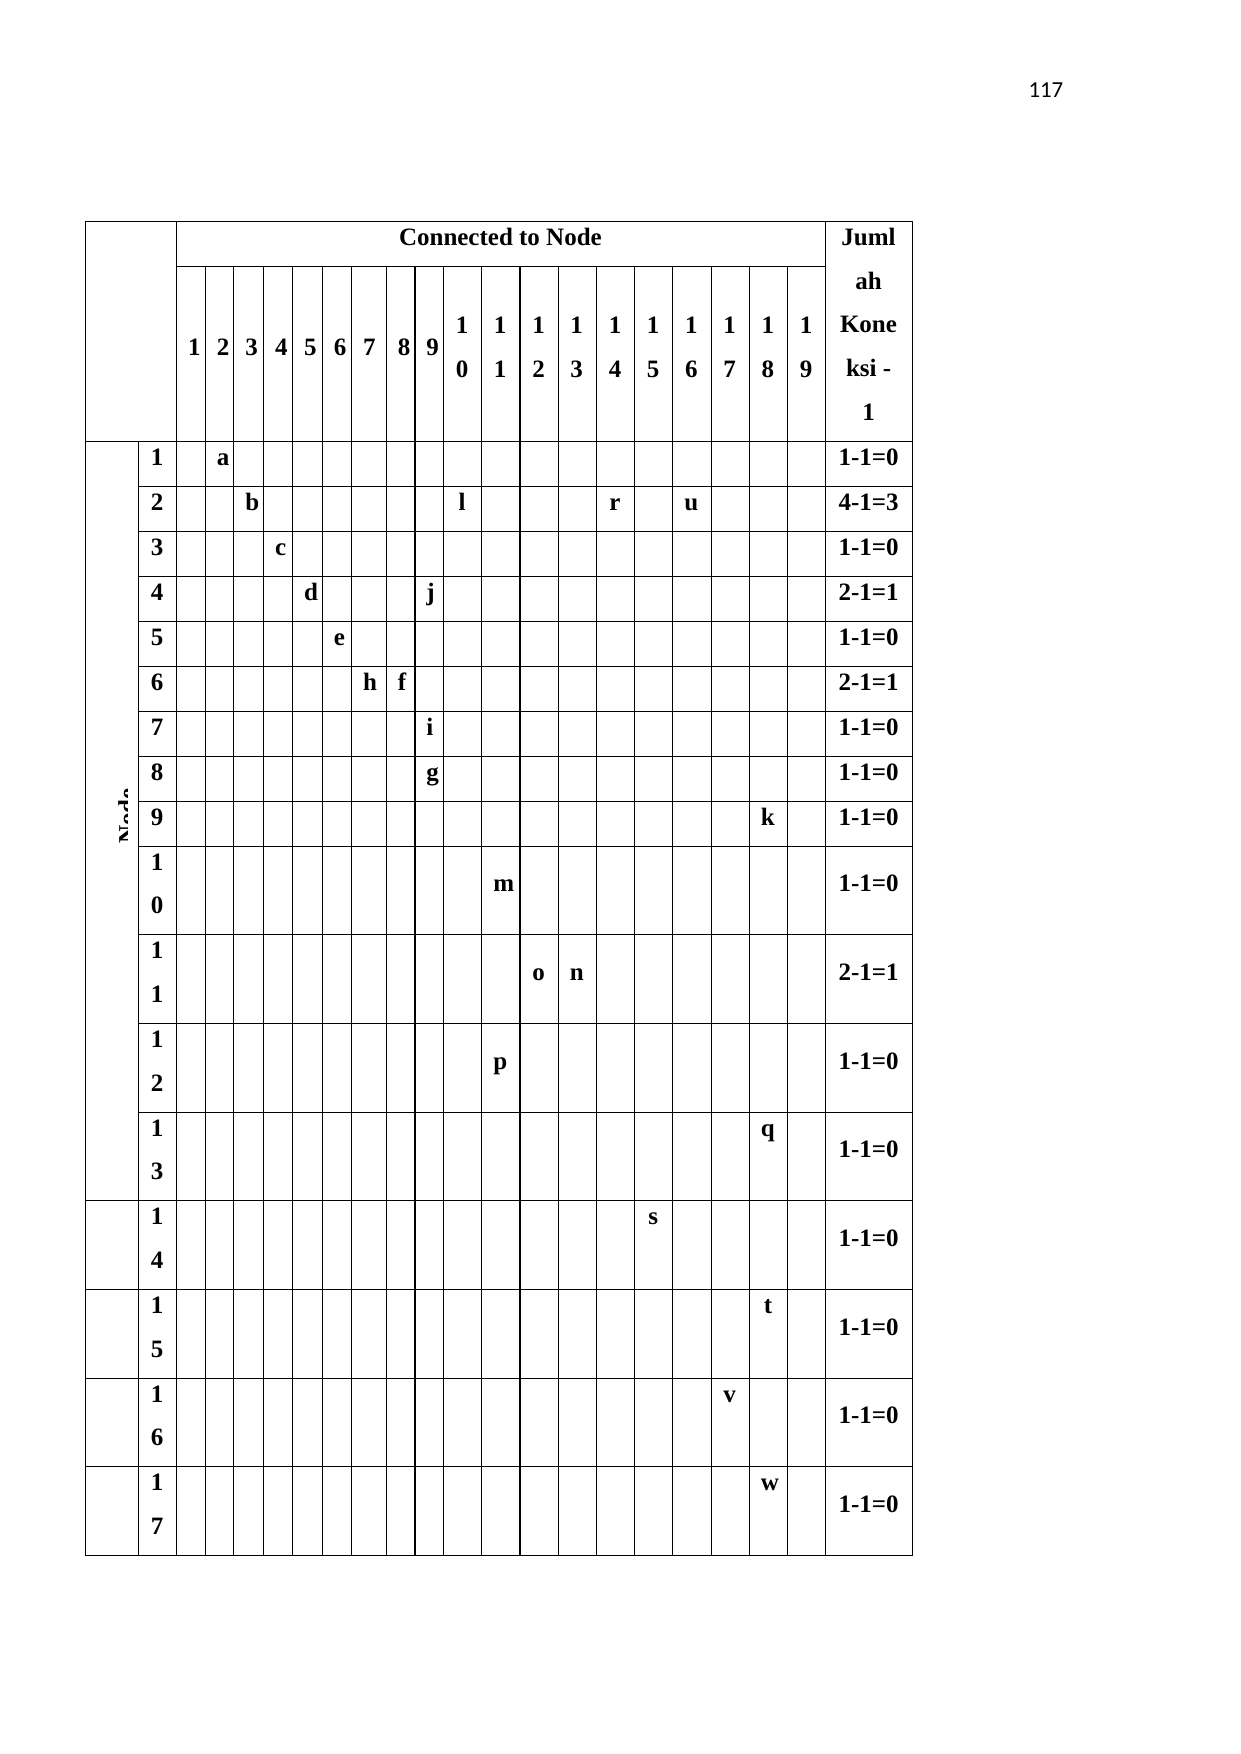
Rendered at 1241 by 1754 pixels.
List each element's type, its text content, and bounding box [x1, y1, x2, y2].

table_cell [293, 622, 322, 666]
table_cell [750, 532, 787, 576]
table_cell 1-1=0 [826, 532, 912, 576]
table_cell [635, 802, 672, 846]
table_cell [293, 1379, 322, 1466]
table_cell [293, 1113, 322, 1200]
table_cell [177, 667, 205, 711]
table_cell [264, 1201, 292, 1289]
table_cell [323, 1290, 351, 1378]
table_cell [293, 1467, 322, 1555]
table_cell [416, 1201, 443, 1289]
table_cell [559, 487, 596, 531]
table_cell 3 [234, 267, 263, 441]
table_cell 11 [482, 267, 519, 441]
table_cell [323, 757, 351, 801]
table_cell [86, 1379, 138, 1466]
table_cell [264, 622, 292, 666]
table_cell 1-1=0 [826, 712, 912, 756]
table_cell [323, 577, 351, 621]
table_cell [673, 1290, 711, 1378]
table_cell [712, 532, 749, 576]
table_cell 16 [673, 267, 711, 441]
table_cell [177, 1024, 205, 1112]
table_cell [264, 1290, 292, 1378]
table_cell [521, 532, 558, 576]
table_cell [597, 1113, 634, 1200]
table_cell [323, 935, 351, 1023]
table_cell [559, 622, 596, 666]
table_cell [597, 802, 634, 846]
table_cell [387, 1201, 414, 1289]
table_cell [264, 935, 292, 1023]
table_cell [416, 487, 443, 531]
table_cell 2-1=1 [826, 667, 912, 711]
table_cell [673, 1201, 711, 1289]
table_cell 14 [597, 267, 634, 441]
table_cell 7 [352, 267, 386, 441]
table_cell [177, 847, 205, 934]
table_cell [416, 1024, 443, 1112]
table_cell [234, 802, 263, 846]
table_cell [673, 802, 711, 846]
table_cell [264, 487, 292, 531]
table_cell [712, 1467, 749, 1555]
table_cell [788, 1379, 825, 1466]
table_cell [293, 667, 322, 711]
table_cell [444, 802, 481, 846]
table_cell [482, 1201, 519, 1289]
table_cell [416, 1113, 443, 1200]
table_cell 2-1=1 [826, 577, 912, 621]
table_cell 1 [177, 267, 205, 441]
table_cell [177, 1113, 205, 1200]
table_cell [234, 1379, 263, 1466]
table_cell [559, 847, 596, 934]
table_cell [712, 847, 749, 934]
table_cell [788, 442, 825, 486]
table_cell [352, 1467, 386, 1555]
table_cell [597, 1290, 634, 1378]
table_cell [750, 577, 787, 621]
table_cell [444, 1201, 481, 1289]
table_cell [177, 1379, 205, 1466]
table_cell [86, 1467, 138, 1555]
table_cell [293, 847, 322, 934]
table_cell [264, 847, 292, 934]
table_cell [206, 487, 233, 531]
table_cell h [352, 667, 386, 711]
table_cell [712, 1113, 749, 1200]
table_cell [750, 935, 787, 1023]
table_cell [234, 847, 263, 934]
table_cell [482, 1467, 519, 1555]
table_cell [635, 532, 672, 576]
table_cell [264, 667, 292, 711]
table_cell 1-1=0 [826, 1379, 912, 1466]
table_cell [788, 757, 825, 801]
table_cell [293, 712, 322, 756]
table_cell [635, 935, 672, 1023]
table_cell 19 [788, 267, 825, 441]
table_cell [521, 1201, 558, 1289]
table_cell 5 [293, 267, 322, 441]
table_cell [521, 802, 558, 846]
table_cell [750, 1024, 787, 1112]
table_cell [673, 847, 711, 934]
table_cell [559, 757, 596, 801]
table_cell [750, 1379, 787, 1466]
table_cell [206, 1290, 233, 1378]
table_cell [559, 667, 596, 711]
table_cell [234, 757, 263, 801]
table_cell [264, 802, 292, 846]
table_cell [352, 577, 386, 621]
table_cell [635, 577, 672, 621]
table_cell [352, 1024, 386, 1112]
table_cell 13 [139, 1113, 176, 1200]
table_cell [444, 1379, 481, 1466]
table_cell [750, 667, 787, 711]
table_cell [788, 667, 825, 711]
table_cell [416, 847, 443, 934]
table_cell [352, 757, 386, 801]
table_cell [444, 757, 481, 801]
table_cell 1-1=0 [826, 442, 912, 486]
table_cell r [597, 487, 634, 531]
table_cell [712, 802, 749, 846]
table_cell [750, 487, 787, 531]
table_cell [521, 1290, 558, 1378]
table_cell [559, 442, 596, 486]
table_cell [416, 1467, 443, 1555]
table_cell [597, 442, 634, 486]
table_cell m [482, 847, 519, 934]
table_cell [323, 442, 351, 486]
table_cell [323, 487, 351, 531]
table_cell [597, 847, 634, 934]
table_cell [712, 577, 749, 621]
table_cell [234, 712, 263, 756]
table_cell [177, 577, 205, 621]
table_cell [559, 1113, 596, 1200]
table_cell [177, 712, 205, 756]
table_cell [788, 1201, 825, 1289]
table_cell [387, 1113, 414, 1200]
table_cell 13 [559, 267, 596, 441]
table_cell [521, 1024, 558, 1112]
table_cell 18 [750, 267, 787, 441]
table_cell [416, 667, 443, 711]
table_cell [177, 622, 205, 666]
table_cell j [416, 577, 443, 621]
table_cell [387, 757, 414, 801]
table_cell 17 [712, 267, 749, 441]
table_cell [234, 935, 263, 1023]
table_cell [597, 757, 634, 801]
table_cell 7 [139, 712, 176, 756]
table_cell [521, 847, 558, 934]
table_cell [177, 757, 205, 801]
table_cell 6 [323, 267, 351, 441]
table_cell [293, 935, 322, 1023]
table_cell [521, 577, 558, 621]
table_cell [416, 802, 443, 846]
table_cell [482, 712, 519, 756]
table_cell [323, 802, 351, 846]
table_cell [352, 487, 386, 531]
table_cell [788, 532, 825, 576]
table_cell 1-1=0 [826, 1024, 912, 1112]
table_cell [597, 1467, 634, 1555]
table_cell [387, 847, 414, 934]
table_cell w [750, 1467, 787, 1555]
table_cell 15 [635, 267, 672, 441]
table_cell [673, 577, 711, 621]
table_cell [234, 442, 263, 486]
table_cell 1-1=0 [826, 1201, 912, 1289]
table_cell [416, 442, 443, 486]
table_cell [352, 1379, 386, 1466]
table_cell [234, 667, 263, 711]
table_cell [559, 1467, 596, 1555]
table_cell [635, 1024, 672, 1112]
table_cell [264, 442, 292, 486]
table_cell 1-1=0 [826, 757, 912, 801]
table_cell [264, 577, 292, 621]
table_cell [177, 1467, 205, 1555]
table_cell [559, 1024, 596, 1112]
table_cell [788, 487, 825, 531]
table_cell [559, 712, 596, 756]
table_cell 12 [521, 267, 558, 441]
table_cell [264, 757, 292, 801]
table_cell [444, 622, 481, 666]
table_cell [323, 1024, 351, 1112]
table_cell [635, 1467, 672, 1555]
table_cell 1-1=0 [826, 847, 912, 934]
table_cell [387, 935, 414, 1023]
table_cell [521, 1467, 558, 1555]
table_cell [234, 1290, 263, 1378]
table_cell 4-1=3 [826, 487, 912, 531]
table_cell [416, 622, 443, 666]
table_cell [635, 757, 672, 801]
table_cell a [206, 442, 233, 486]
table_cell [234, 622, 263, 666]
table_cell [559, 1290, 596, 1378]
table_cell [444, 847, 481, 934]
table_cell [788, 847, 825, 934]
table_cell 6 [139, 667, 176, 711]
table_cell [234, 1113, 263, 1200]
table_cell 2 [139, 487, 176, 531]
table_cell [206, 757, 233, 801]
table_cell d [293, 577, 322, 621]
table_cell [444, 1467, 481, 1555]
table_cell [234, 532, 263, 576]
table_cell [387, 487, 414, 531]
table_cell 2-1=1 [826, 935, 912, 1023]
table_cell [635, 712, 672, 756]
table_cell 1 [139, 442, 176, 486]
table_cell [635, 487, 672, 531]
table_cell [206, 1113, 233, 1200]
table_cell [352, 1290, 386, 1378]
table_cell [482, 935, 519, 1023]
table_cell [293, 532, 322, 576]
table_cell [635, 1113, 672, 1200]
table_cell 12 [139, 1024, 176, 1112]
table_cell [559, 1201, 596, 1289]
table_cell [482, 442, 519, 486]
table_cell [206, 532, 233, 576]
table_cell [352, 1201, 386, 1289]
table_cell [597, 532, 634, 576]
table_cell [788, 1290, 825, 1378]
table_cell 15 [139, 1290, 176, 1378]
table_cell [293, 802, 322, 846]
table_cell [482, 622, 519, 666]
table_cell [86, 1290, 138, 1378]
table_cell [521, 622, 558, 666]
table_cell [635, 622, 672, 666]
table_cell u [673, 487, 711, 531]
table_cell [788, 1113, 825, 1200]
table_cell [264, 1113, 292, 1200]
table_cell [206, 847, 233, 934]
table_cell 3 [139, 532, 176, 576]
table_cell [521, 442, 558, 486]
table_cell k [750, 802, 787, 846]
table_cell [482, 667, 519, 711]
table_cell [635, 442, 672, 486]
table_cell [482, 487, 519, 531]
table_cell [293, 442, 322, 486]
table_cell [206, 935, 233, 1023]
table_cell [482, 757, 519, 801]
table_cell [788, 802, 825, 846]
table_cell [673, 1467, 711, 1555]
table_header [86, 222, 176, 441]
table_cell [352, 622, 386, 666]
table_cell [521, 667, 558, 711]
table_cell [482, 577, 519, 621]
table_cell [635, 667, 672, 711]
table_cell [206, 1201, 233, 1289]
table_cell [416, 532, 443, 576]
table_cell p [482, 1024, 519, 1112]
table_cell b [234, 487, 263, 531]
table_cell [387, 1024, 414, 1112]
table_cell [387, 1467, 414, 1555]
table_cell 1-1=0 [826, 1467, 912, 1555]
table_cell [323, 847, 351, 934]
table_cell [559, 1379, 596, 1466]
table_cell [293, 1201, 322, 1289]
table_cell c [264, 532, 292, 576]
table_cell [264, 1379, 292, 1466]
table_cell [673, 622, 711, 666]
table_cell [482, 1290, 519, 1378]
table_cell 5 [139, 622, 176, 666]
table_cell l [444, 487, 481, 531]
table_cell [444, 667, 481, 711]
table_cell 17 [139, 1467, 176, 1555]
table_cell [712, 1290, 749, 1378]
table_cell [444, 577, 481, 621]
table_cell [712, 667, 749, 711]
table_cell [444, 935, 481, 1023]
table_cell [712, 935, 749, 1023]
table_cell [597, 1024, 634, 1112]
table_cell [597, 935, 634, 1023]
table_cell [444, 1290, 481, 1378]
table_cell [597, 622, 634, 666]
table_cell [387, 622, 414, 666]
table_cell [712, 622, 749, 666]
table_cell [635, 1290, 672, 1378]
table_cell [521, 1379, 558, 1466]
table_cell [521, 487, 558, 531]
table_cell [788, 622, 825, 666]
table_cell [387, 712, 414, 756]
table_cell [597, 667, 634, 711]
table_cell 8 [387, 267, 414, 441]
table_cell [788, 577, 825, 621]
table_cell [177, 487, 205, 531]
table_cell t [750, 1290, 787, 1378]
table_cell [177, 1201, 205, 1289]
table_cell [750, 847, 787, 934]
table_cell 4 [139, 577, 176, 621]
table_cell [352, 442, 386, 486]
table_cell [559, 802, 596, 846]
table_cell Node [86, 442, 138, 1200]
table_cell [416, 1379, 443, 1466]
table_cell [264, 1024, 292, 1112]
table_cell [234, 1024, 263, 1112]
table_cell [323, 1379, 351, 1466]
table_cell [323, 712, 351, 756]
table_cell [86, 1201, 138, 1289]
table_cell [673, 935, 711, 1023]
table_cell [352, 532, 386, 576]
table_cell [482, 802, 519, 846]
table_cell [177, 1290, 205, 1378]
table_cell [416, 935, 443, 1023]
table_cell [712, 712, 749, 756]
table_cell [387, 577, 414, 621]
table_cell [750, 712, 787, 756]
table_cell g [416, 757, 443, 801]
table_cell 9 [139, 802, 176, 846]
table_cell [788, 712, 825, 756]
table_cell [444, 712, 481, 756]
table_header Connected to Node [177, 222, 825, 266]
table_cell [521, 1113, 558, 1200]
table_cell [673, 757, 711, 801]
table_cell [597, 1201, 634, 1289]
table_cell [352, 1113, 386, 1200]
table_cell [387, 802, 414, 846]
table_cell [264, 712, 292, 756]
table_header Jumlah Koneksi - 1 [826, 222, 912, 441]
table_cell o [521, 935, 558, 1023]
table_cell [673, 667, 711, 711]
table_cell [521, 712, 558, 756]
table_cell [206, 667, 233, 711]
table_cell n [559, 935, 596, 1023]
table_cell [559, 532, 596, 576]
table_cell [264, 1467, 292, 1555]
table_cell [323, 532, 351, 576]
table_cell 10 [444, 267, 481, 441]
table_cell f [387, 667, 414, 711]
table_cell 14 [139, 1201, 176, 1289]
table_cell [387, 442, 414, 486]
table_cell [673, 442, 711, 486]
table_cell [521, 757, 558, 801]
table_cell [788, 1467, 825, 1555]
table_cell [177, 442, 205, 486]
table_cell [444, 1024, 481, 1112]
table_cell [444, 532, 481, 576]
table_cell [635, 1379, 672, 1466]
table_cell [597, 712, 634, 756]
table_cell [712, 487, 749, 531]
table_cell [750, 1201, 787, 1289]
table_cell [352, 802, 386, 846]
table_cell [206, 1379, 233, 1466]
table_cell 4 [264, 267, 292, 441]
table_cell [206, 1024, 233, 1112]
table_cell [293, 487, 322, 531]
table_cell [293, 1290, 322, 1378]
table_cell [234, 1467, 263, 1555]
table_cell [788, 935, 825, 1023]
table_cell [673, 1024, 711, 1112]
table_cell [597, 577, 634, 621]
table_cell [416, 1290, 443, 1378]
table_cell [673, 712, 711, 756]
table_cell 1-1=0 [826, 1113, 912, 1200]
table_cell 1-1=0 [826, 1290, 912, 1378]
table_cell 2 [206, 267, 233, 441]
table_cell [482, 1379, 519, 1466]
table_cell [352, 712, 386, 756]
table_cell [750, 442, 787, 486]
table_cell [712, 1201, 749, 1289]
table_cell [293, 1024, 322, 1112]
table_cell [712, 1024, 749, 1112]
table_cell [323, 1113, 351, 1200]
table_cell [323, 1467, 351, 1555]
table_cell 1-1=0 [826, 622, 912, 666]
table_cell [673, 532, 711, 576]
table_cell [206, 577, 233, 621]
table_cell [597, 1379, 634, 1466]
table_cell [234, 1201, 263, 1289]
table_cell [323, 1201, 351, 1289]
table_cell [177, 532, 205, 576]
table_cell [352, 847, 386, 934]
table_cell [206, 802, 233, 846]
table_cell [712, 757, 749, 801]
table_cell [712, 442, 749, 486]
table_cell e [323, 622, 351, 666]
table_cell [750, 757, 787, 801]
table_cell [234, 577, 263, 621]
table_cell [673, 1379, 711, 1466]
table_cell [206, 622, 233, 666]
table_cell [387, 532, 414, 576]
table_cell [750, 622, 787, 666]
table_cell 10 [139, 847, 176, 934]
table_cell 1-1=0 [826, 802, 912, 846]
table_cell [206, 1467, 233, 1555]
table_cell [352, 935, 386, 1023]
table_cell 16 [139, 1379, 176, 1466]
table_cell [177, 935, 205, 1023]
table_cell [293, 757, 322, 801]
table_cell v [712, 1379, 749, 1466]
table_cell [788, 1024, 825, 1112]
table_cell s [635, 1201, 672, 1289]
table_cell 11 [139, 935, 176, 1023]
table_cell [387, 1379, 414, 1466]
table_cell [559, 577, 596, 621]
table_cell [482, 1113, 519, 1200]
table_cell [387, 1290, 414, 1378]
table_cell [206, 712, 233, 756]
table_cell [444, 1113, 481, 1200]
table_cell [177, 802, 205, 846]
table_cell [635, 847, 672, 934]
table_cell [444, 442, 481, 486]
table_cell [673, 1113, 711, 1200]
table_cell 9 [416, 267, 443, 441]
table_cell [323, 667, 351, 711]
table_cell q [750, 1113, 787, 1200]
table_cell [482, 532, 519, 576]
table_cell 8 [139, 757, 176, 801]
table_cell i [416, 712, 443, 756]
